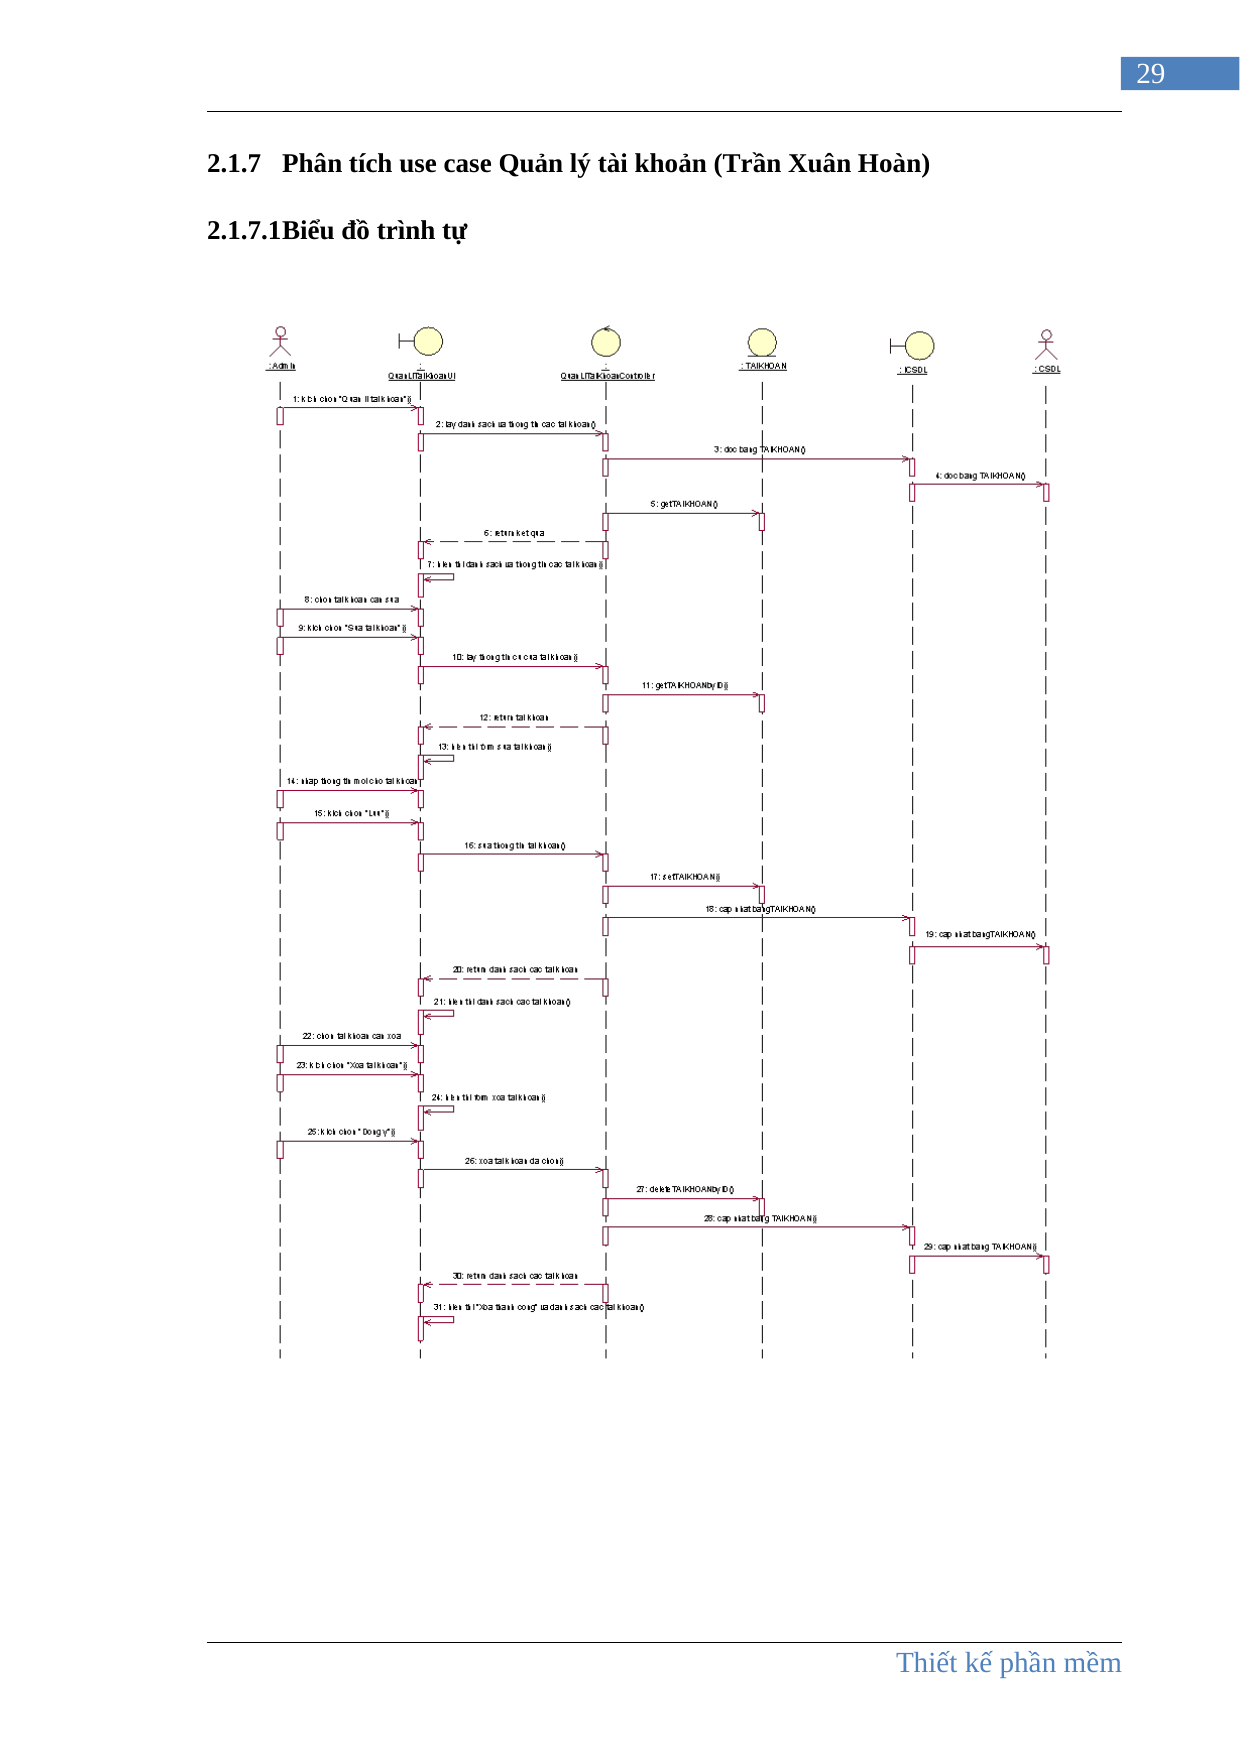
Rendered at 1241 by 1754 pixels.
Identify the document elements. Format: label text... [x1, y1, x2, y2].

subtitle Biểu đồ trình tự [207, 214, 1122, 246]
picture [206, 273, 1122, 1433]
subtitle Phân tích use case Quản lý tài khoản (Trần Xuân Hoàn) [207, 147, 1122, 178]
